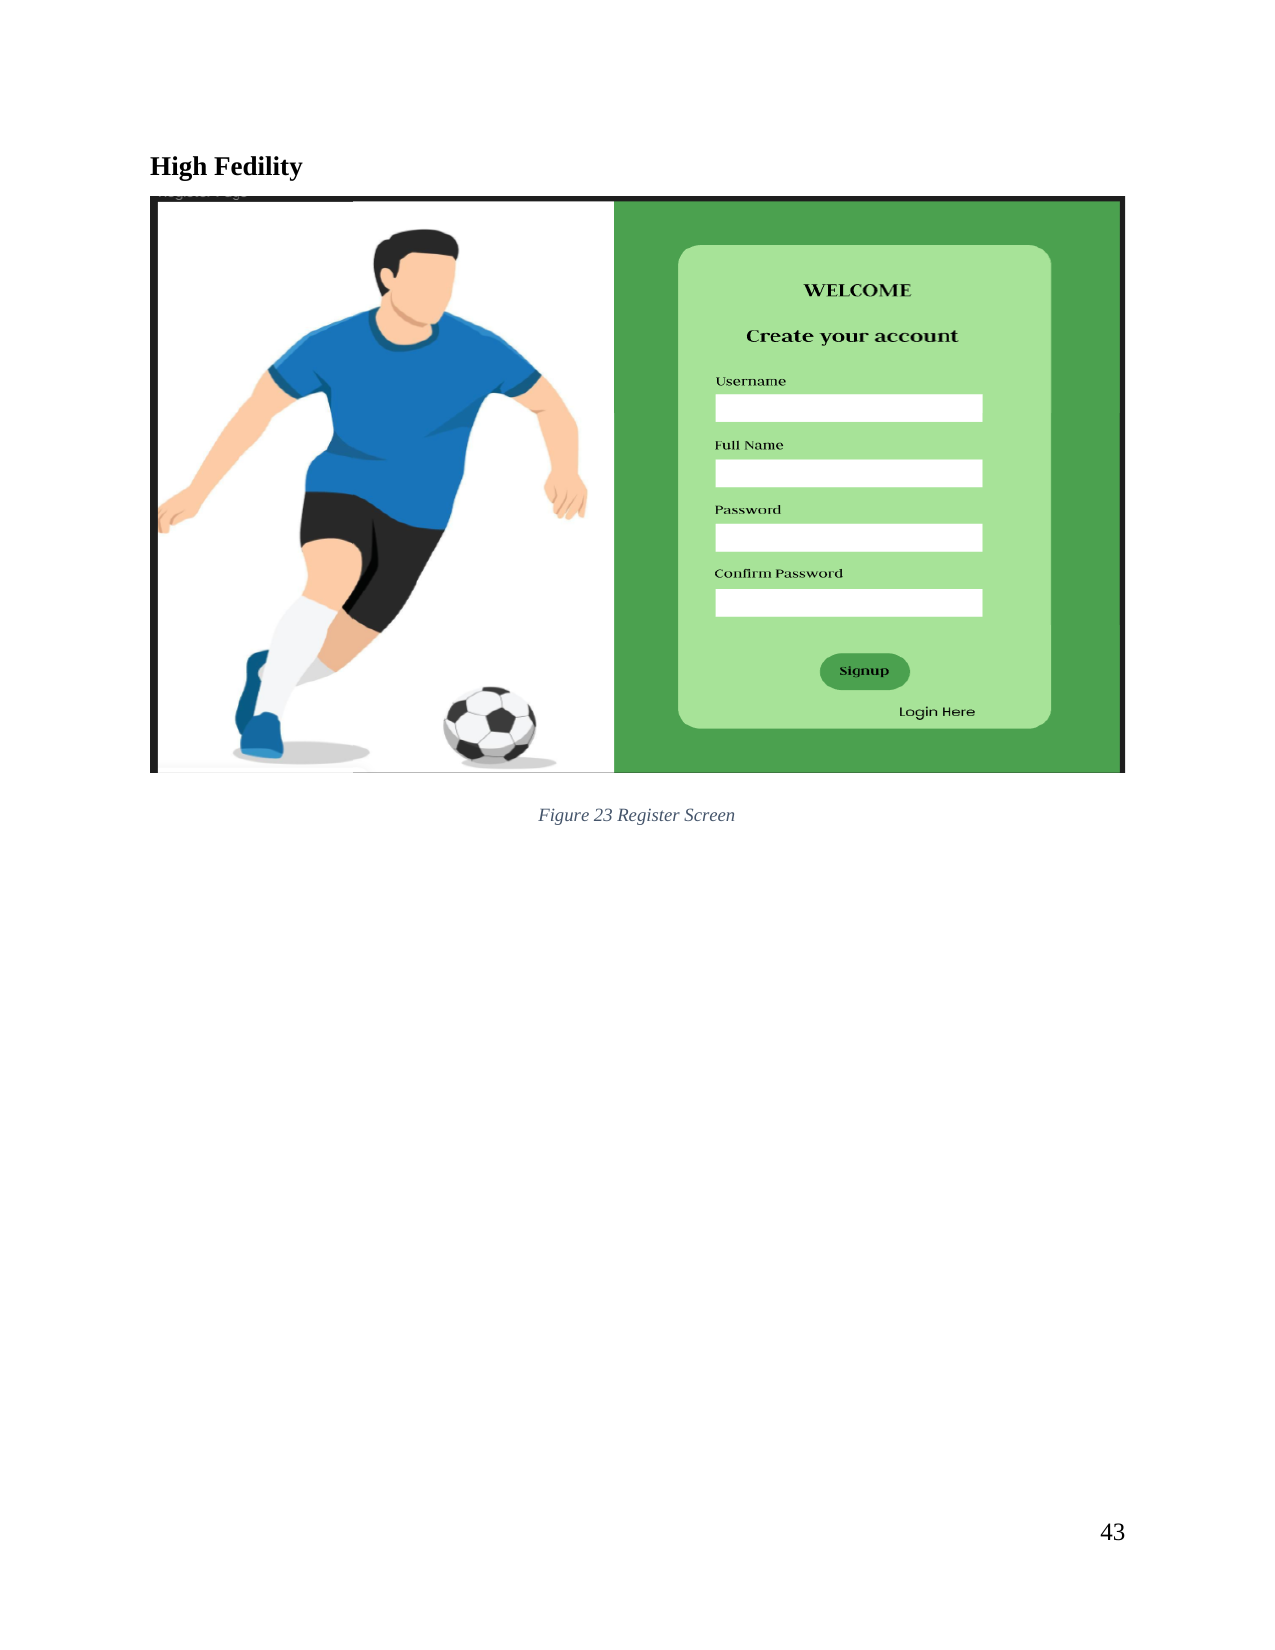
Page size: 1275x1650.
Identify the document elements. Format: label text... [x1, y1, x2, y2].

picture [150, 196, 1125, 773]
text Figure 23 Register Screen [150, 804, 1125, 826]
subtitle High Fedility [150, 150, 1125, 181]
